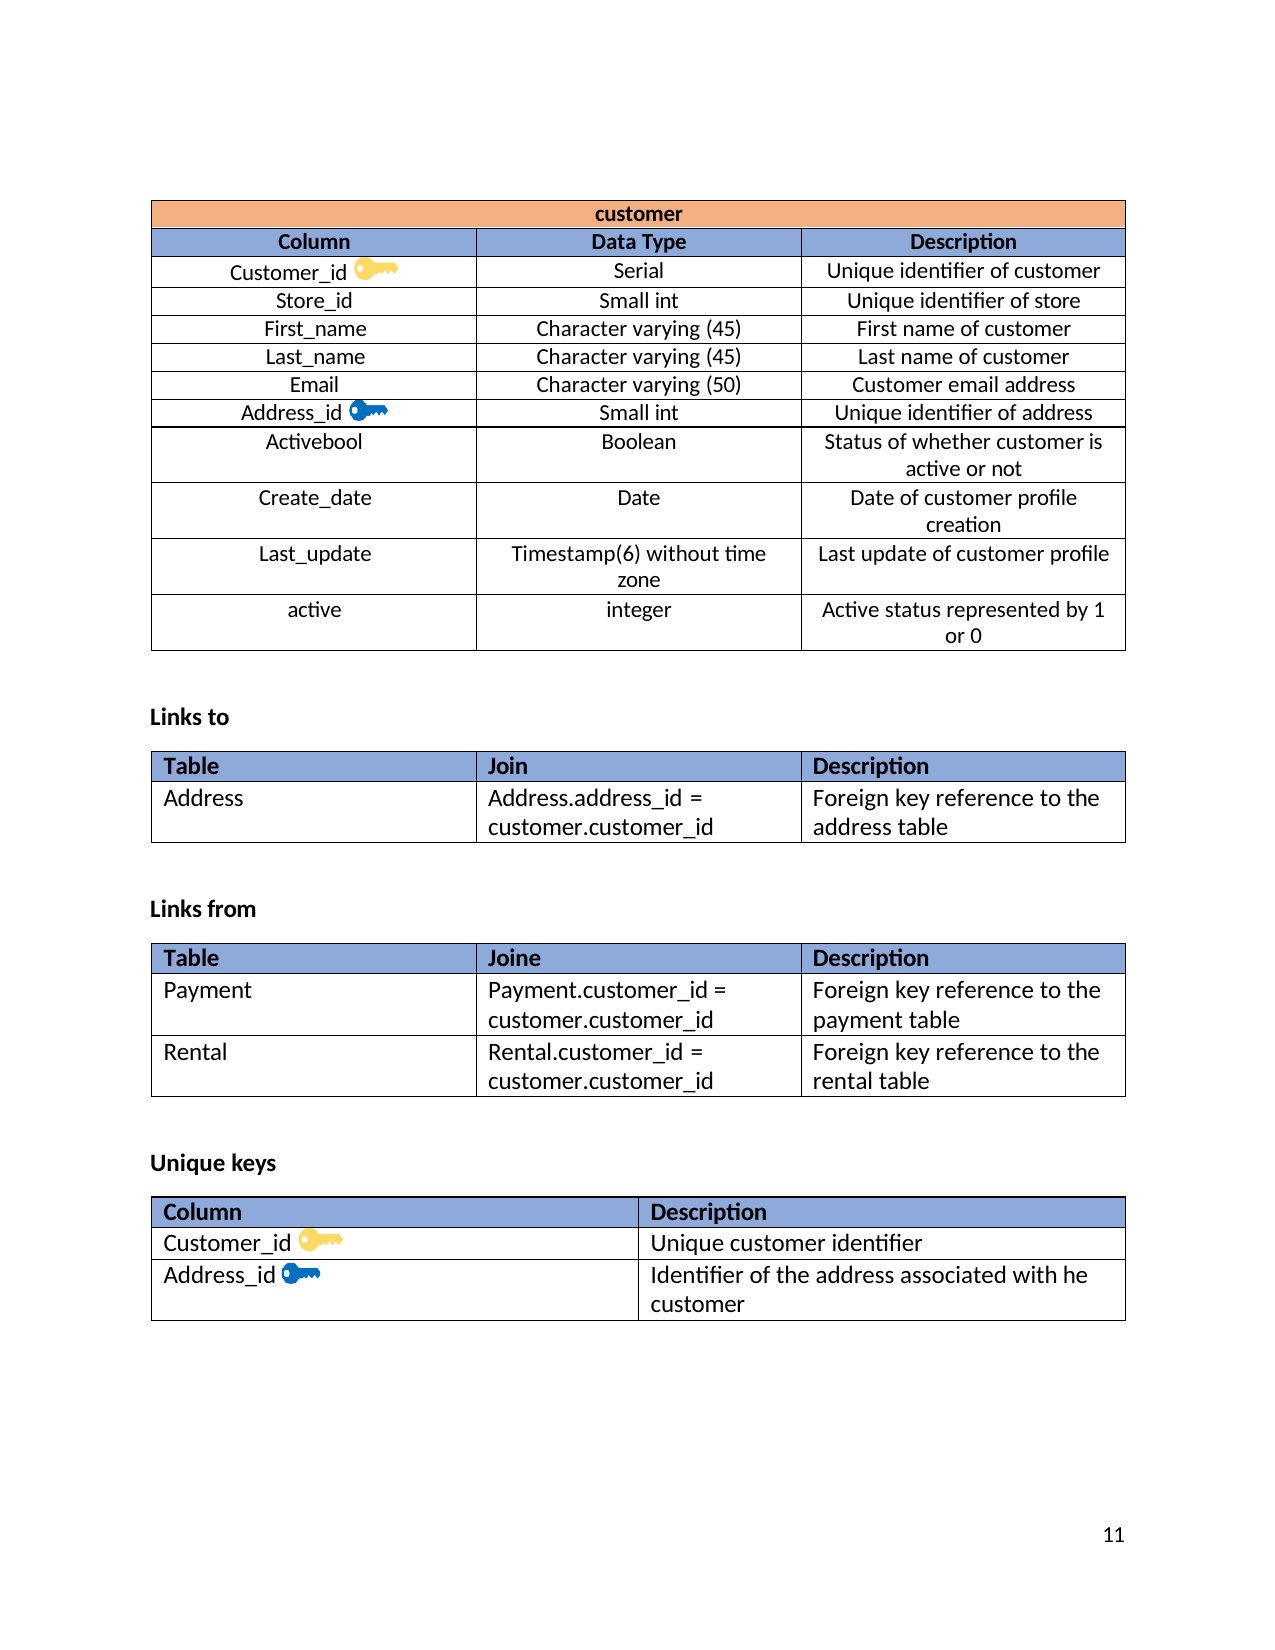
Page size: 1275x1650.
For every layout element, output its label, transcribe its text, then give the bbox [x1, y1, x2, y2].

table_cell Store_id [152, 288, 476, 314]
table_cell Rental [152, 1036, 476, 1096]
table_cell Email [152, 372, 476, 398]
table_cell Status of whether customer is active or not [802, 428, 1125, 482]
table_cell Customer_id [152, 257, 476, 287]
table_cell Unique customer identifier [639, 1228, 1125, 1258]
table_cell Address_id [152, 1260, 638, 1320]
table_cell Active status represented by 1 or 0 [802, 595, 1125, 650]
table_cell Column [152, 229, 476, 256]
table_cell Foreign key reference to the rental table [802, 1036, 1125, 1096]
table_cell Customer email address [802, 372, 1125, 398]
table_cell Create_date [152, 483, 476, 538]
table_cell Address_id [152, 400, 476, 426]
table_cell Last_name [152, 344, 476, 371]
table_header Column [152, 1198, 638, 1227]
table_header customer [152, 201, 1125, 227]
table_cell Character varying (45) [477, 344, 801, 371]
table_header Join [477, 752, 801, 781]
table_cell integer [477, 595, 801, 650]
picture [281, 1263, 321, 1284]
table_header Description [639, 1198, 1125, 1227]
table_cell First_name [152, 316, 476, 342]
table_header Table [152, 752, 476, 781]
table_cell Unique identifier of customer [802, 257, 1125, 287]
table_cell Description [802, 229, 1125, 256]
table_cell Address.address_id = customer.customer_id [477, 782, 801, 842]
table_cell active [152, 595, 476, 650]
table_cell Foreign key reference to the payment table [802, 974, 1125, 1035]
table_cell Identifier of the address associated with he customer [639, 1260, 1125, 1320]
table_cell Timestamp(6) without time zone [477, 539, 801, 594]
table_cell Customer_id [152, 1228, 638, 1258]
table_cell First name of customer [802, 316, 1125, 342]
table_cell Character varying (50) [477, 372, 801, 398]
table_cell Last name of customer [802, 344, 1125, 371]
table_cell Unique identifier of store [802, 288, 1125, 314]
table_cell Last_update [152, 539, 476, 594]
text Links to [150, 701, 1137, 732]
table_cell Unique identifier of address [802, 400, 1125, 426]
text Links from [150, 893, 1137, 923]
table_cell Boolean [477, 428, 801, 482]
table_cell Activebool [152, 428, 476, 482]
table_header Joine [477, 944, 801, 973]
table_header Description [802, 944, 1125, 973]
table_header Table [152, 944, 476, 973]
table_cell Date [477, 483, 801, 538]
table_header Description [802, 752, 1125, 781]
table_cell Character varying (45) [477, 316, 801, 342]
table_cell Last update of customer profile [802, 539, 1125, 594]
table_cell Rental.customer_id = customer.customer_id [477, 1036, 801, 1096]
table_cell Small int [477, 400, 801, 426]
table_cell Data Type [477, 229, 801, 256]
table_cell Payment.customer_id = customer.customer_id [477, 974, 801, 1035]
table_cell Address [152, 782, 476, 842]
table_cell Small int [477, 288, 801, 314]
table_cell Serial [477, 257, 801, 287]
table_cell Date of customer profile creation [802, 483, 1125, 538]
table_cell Foreign key reference to the address table [802, 782, 1125, 842]
table_cell Payment [152, 974, 476, 1035]
text Unique keys [150, 1147, 1137, 1177]
